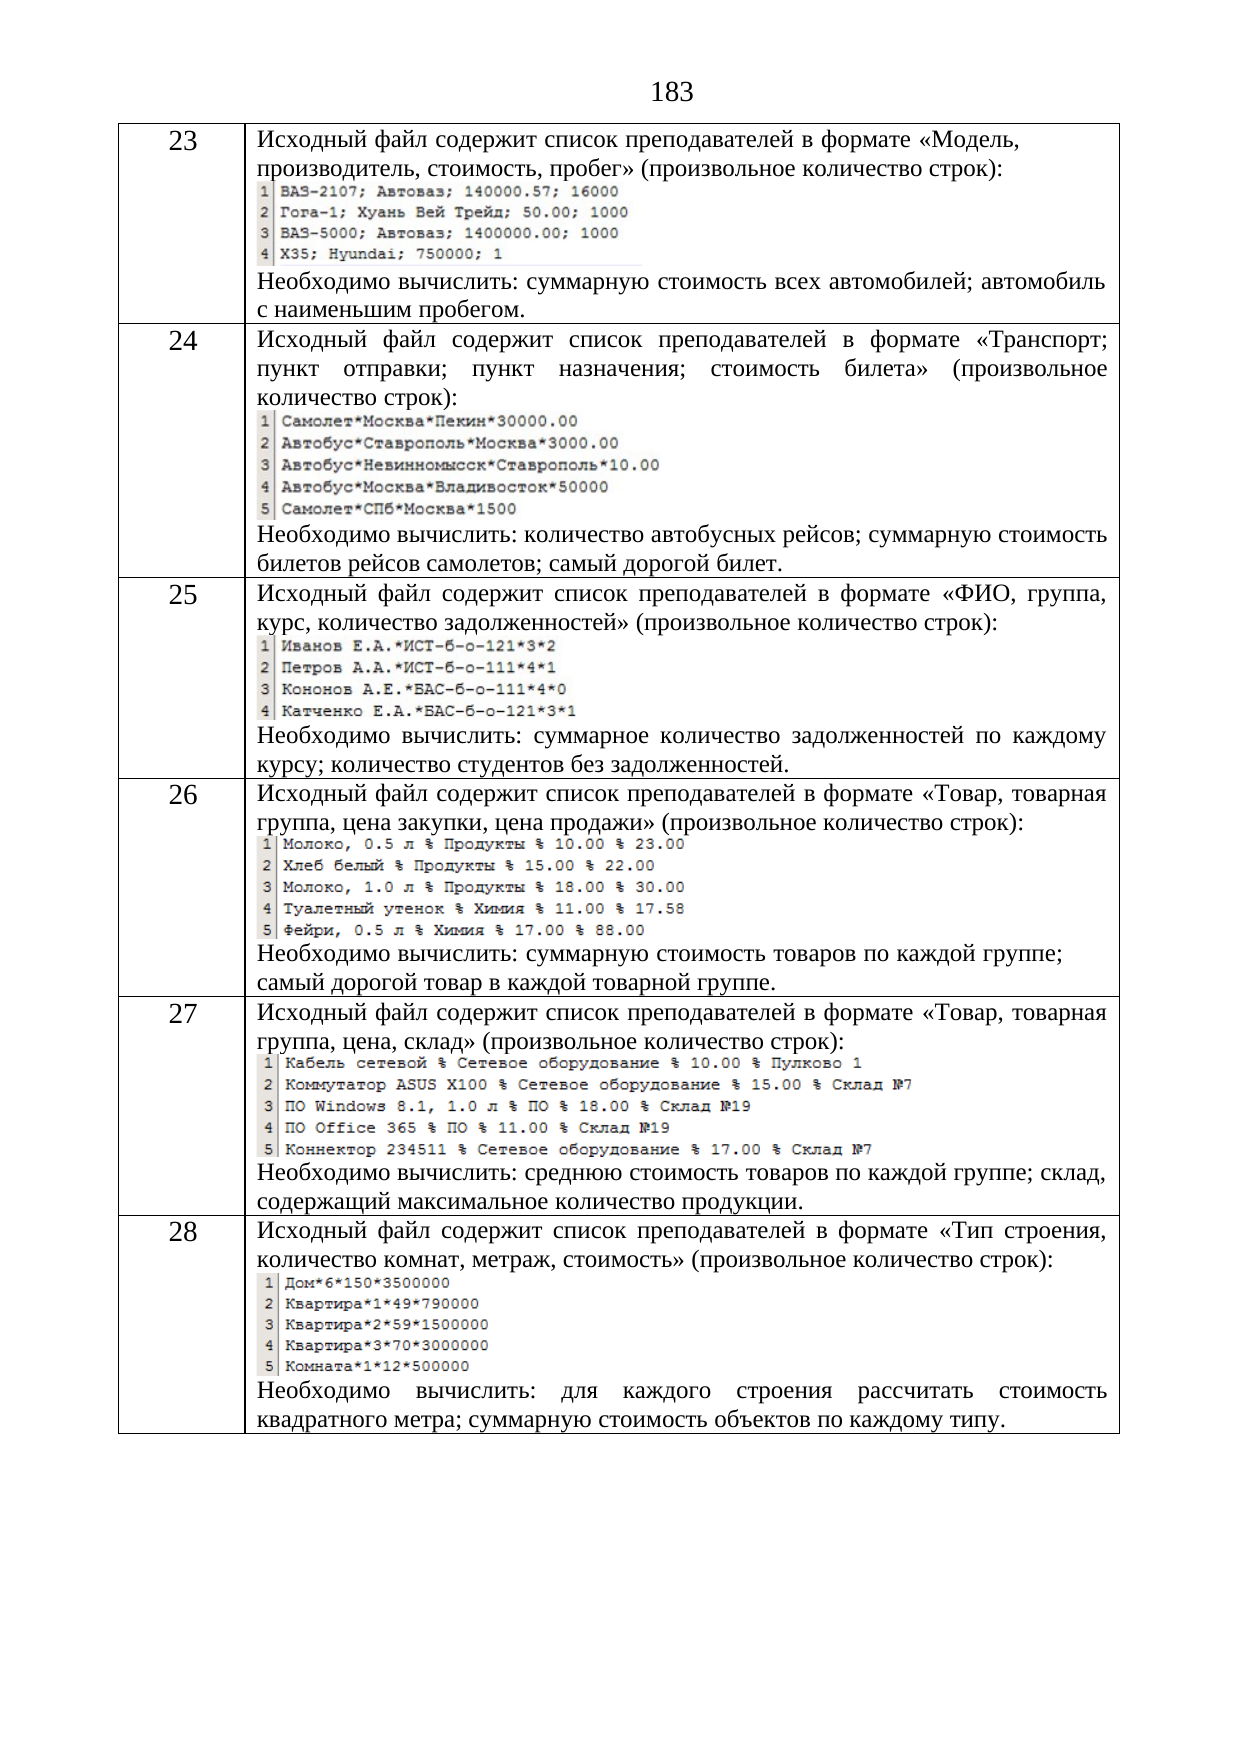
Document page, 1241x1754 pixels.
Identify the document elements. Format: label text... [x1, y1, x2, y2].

table_cell 24 [119, 324, 244, 577]
table_header 23 [119, 124, 244, 323]
picture [256, 836, 684, 939]
table_cell Исходный файл содержит список преподавателей в формате «ФИО, группа, курс, количество задолженностей» (произвольное количество строк): Необходимо вычислить: суммарное количество задолженностей по каждому курсу; количество студентов без задолженностей. [246, 578, 1119, 777]
table_cell 25 [119, 578, 244, 777]
picture [256, 1054, 912, 1157]
table_cell Исходный файл содержит список преподавателей в формате «Товар, товарная группа, цена закупки, цена продажи» (произвольное количество строк): Необходимо вычислить: суммарную стоимость товаров по каждой группе; самый дорогой товар в каждой товарной группе. [246, 779, 1119, 996]
table_cell Исходный файл содержит список преподавателей в формате «Транспорт; пункт отправки; пункт назначения; стоимость билета» (произвольное количество строк): Необходимо вычислить: количество автобусных рейсов; суммарную стоимость билетов рейсов самолетов; самый дорогой билет. [246, 324, 1119, 577]
picture [256, 635, 576, 720]
table_cell Исходный файл содержит список преподавателей в формате «Тип строения, количество комнат, метраж, стоимость» (произвольное количество строк): Необходимо вычислить: для каждого строения рассчитать стоимость квадратного метра; суммарную стоимость объектов по каждому типу. [246, 1216, 1119, 1433]
table_cell Исходный файл содержит список преподавателей в формате «Товар, товарная группа, цена, склад» (произвольное количество строк): Необходимо вычислить: среднюю стоимость товаров по каждой группе; склад, содержащий максимальное количество продукции. [246, 997, 1119, 1214]
picture [256, 181, 643, 266]
picture [256, 1273, 488, 1376]
table_cell 28 [119, 1216, 244, 1433]
table_cell 27 [119, 997, 244, 1214]
table_header Исходный файл содержит список преподавателей в формате «Модель, производитель, стоимость, пробег» (произвольное количество строк): Необходимо вычислить: суммарную стоимость всех автомобилей; автомобиль с наименьшим пробегом. [246, 124, 1119, 323]
table_cell 26 [119, 779, 244, 996]
picture [256, 410, 660, 520]
